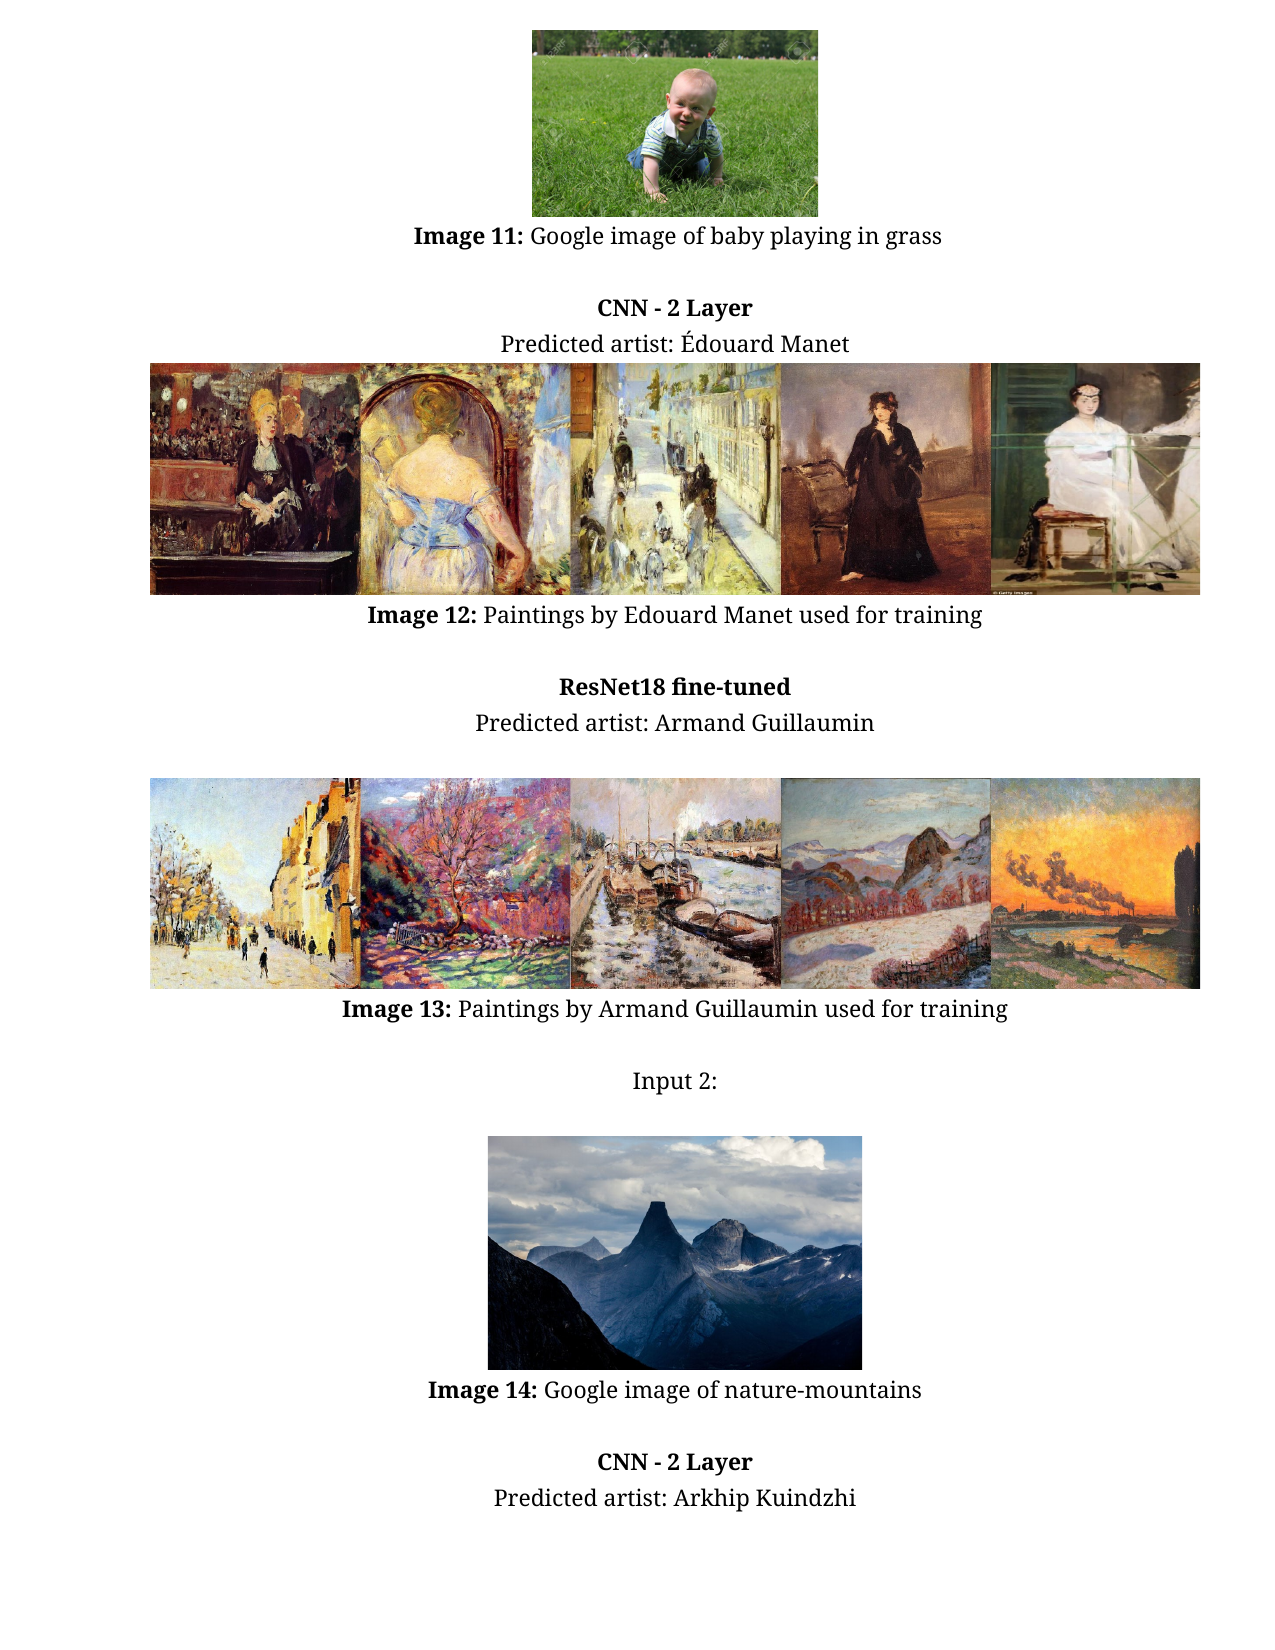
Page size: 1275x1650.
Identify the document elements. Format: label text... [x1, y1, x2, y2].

picture [150, 778, 1200, 989]
text CNN - 2 Layer [150, 1446, 1200, 1477]
picture [532, 30, 819, 217]
text Image 14: Google image of nature-mountains [150, 1374, 1200, 1405]
text Predicted artist: Édouard Manet [150, 328, 1200, 363]
text Image 11: Google image of baby playing in grass [150, 220, 1200, 251]
picture [150, 363, 1200, 595]
text CNN - 2 Layer [150, 292, 1200, 323]
text Predicted artist: Arkhip Kuindzhi [150, 1482, 1200, 1513]
picture [487, 1136, 863, 1370]
text Image 13: Paintings by Armand Guillaumin used for training [150, 993, 1200, 1024]
text Input 2: [150, 1064, 1200, 1096]
text Image 12: Paintings by Edouard Manet used for training [150, 599, 1200, 630]
text ResNet18 fine-tuned [150, 671, 1200, 702]
text Predicted artist: Armand Guillaumin [150, 707, 1200, 738]
